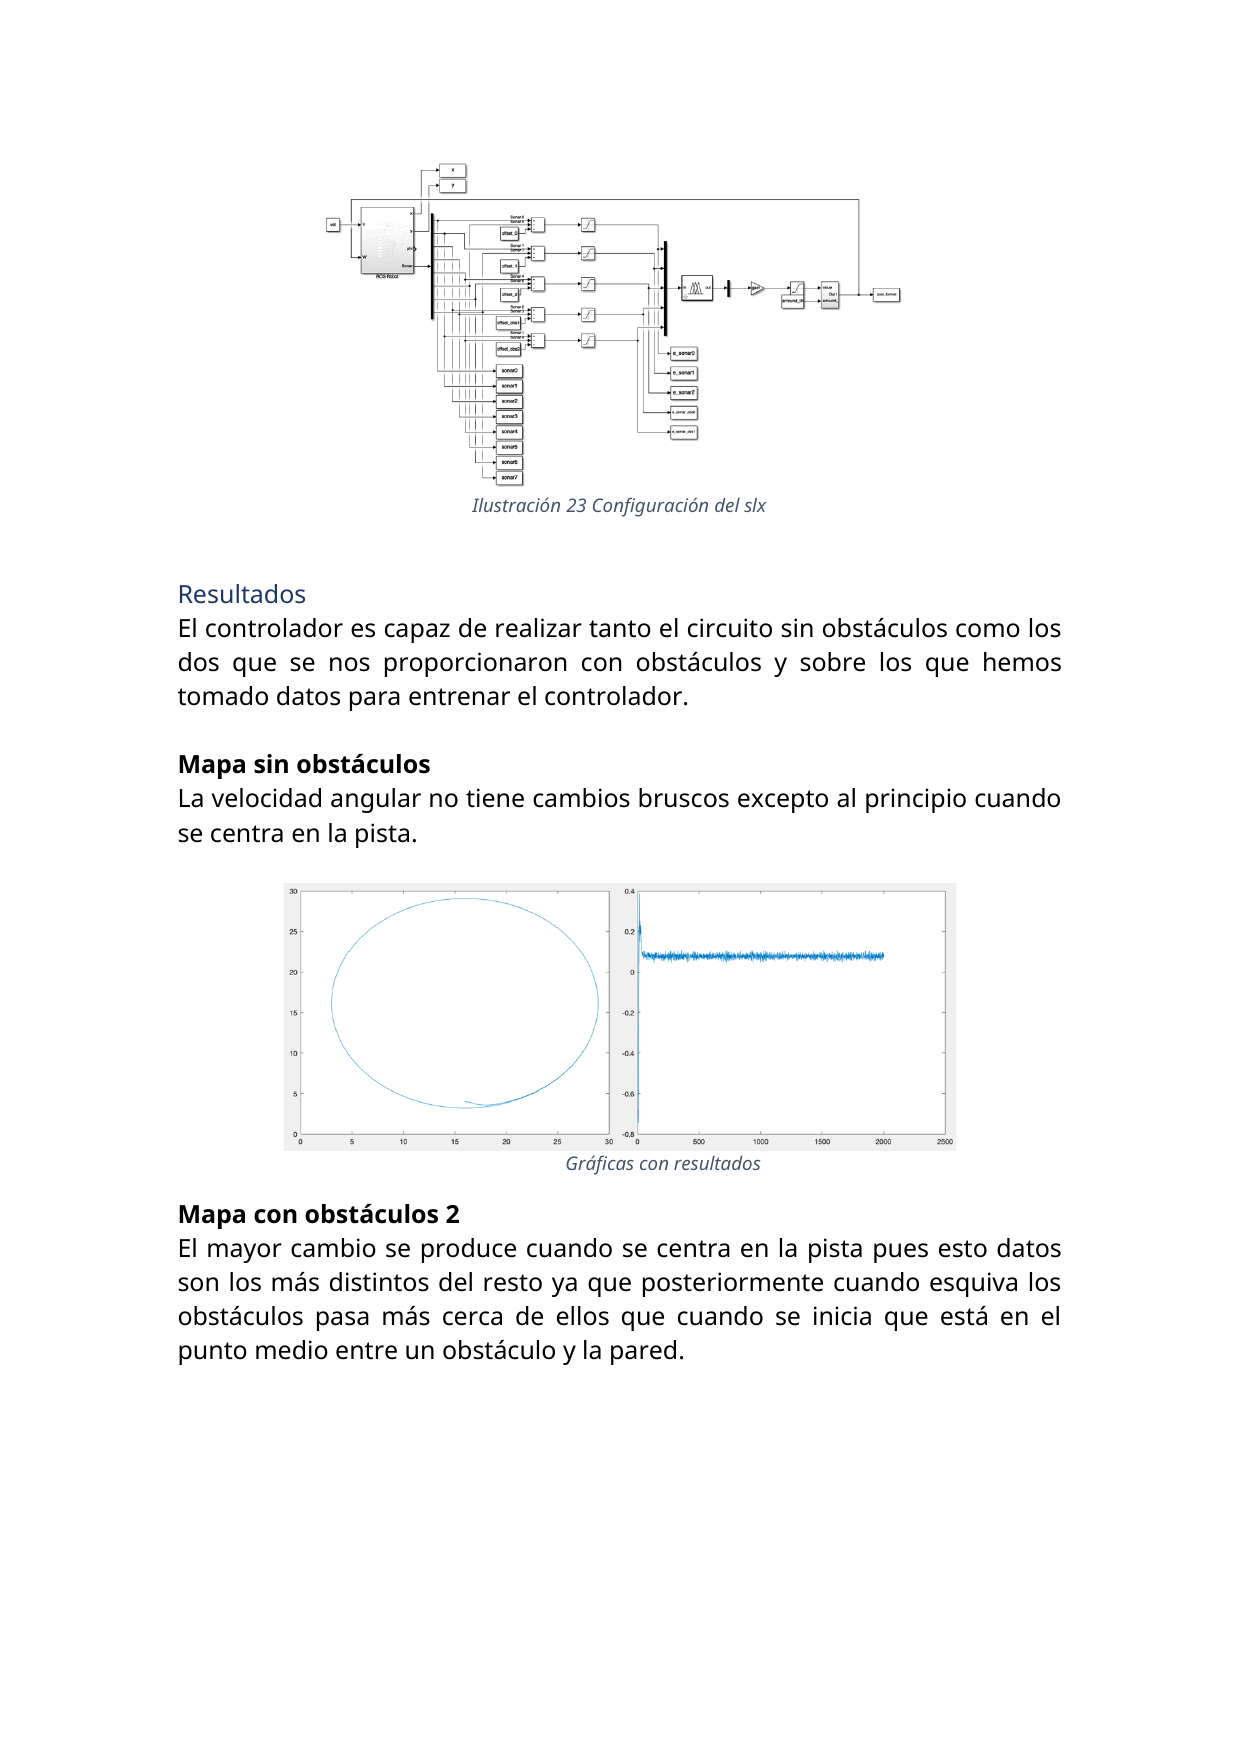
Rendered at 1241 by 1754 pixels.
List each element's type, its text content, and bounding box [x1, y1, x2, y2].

picture [283, 883, 957, 1151]
text El controlador es capaz de realizar tanto el circuito sin obstáculos como los dos que se nos proporcionaron con obstáculos y sobre los que hemos tomado datos para entrenar el controlador. [177, 611, 1063, 713]
subtitle Resultados [177, 577, 1063, 611]
text La velocidad angular no tiene cambios bruscos excepto al principio cuando se centra en la pista. [177, 781, 1063, 849]
text Ilustración Configuración del slx [177, 492, 1063, 518]
text Mapa sin obstáculos [177, 747, 1063, 781]
picture [320, 147, 920, 493]
text Mapa con obstáculos 2 [177, 1197, 1063, 1231]
text Gráficas con resultados [177, 1150, 1063, 1176]
text El mayor cambio se produce cuando se centra en la pista pues esto datos son los más distintos del resto ya que posteriormente cuando esquiva los obstáculos pasa más cerca de ellos que cuando se inicia que está en el punto medio entre un obstáculo y la pared. [177, 1231, 1063, 1367]
